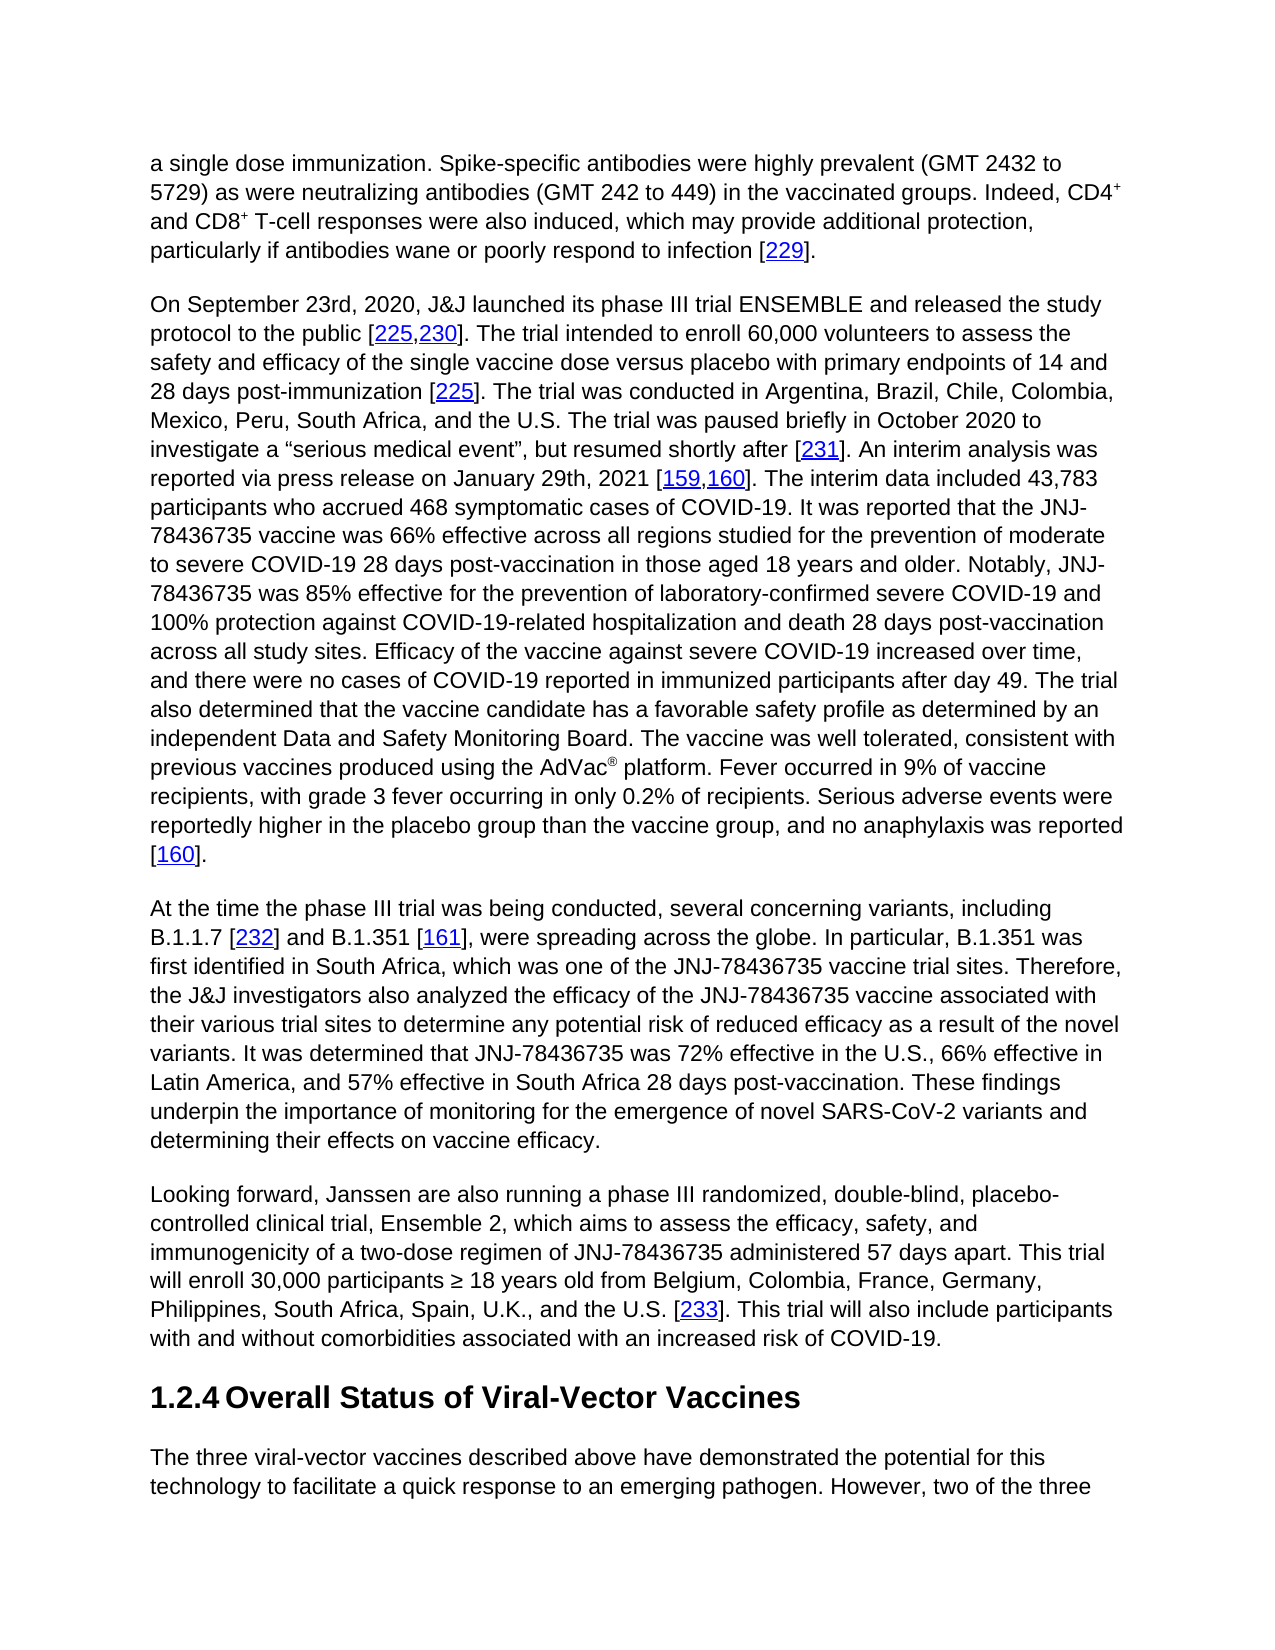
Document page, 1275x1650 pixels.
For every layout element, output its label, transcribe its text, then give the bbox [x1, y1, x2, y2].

text Looking forward, Janssen are also running a phase III randomized, double-blind, placebo-controlled clinical trial, Ensemble 2, which aims to assess the efficacy, safety, and immunogenicity of a two-dose regimen of JNJ-78436735 administered 57 days apart. This trial will enroll 30,000 participants ≥ 18 years old from Belgium, Colombia, France, Germany, Philippines, South Africa, Spain, U.K., and the U.S. [233]. This trial will also include participants with and without comorbidities associated with an increased risk of COVID-19. [150, 1181, 1125, 1352]
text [150, 150, 1125, 263]
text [150, 1444, 1125, 1499]
subtitle 1.2.4 Overall Status of Viral-Vector Vaccines [150, 1379, 1125, 1415]
text At the time the phase III trial was being conducted, several concerning variants, including B.1.1.7 [232] and B.1.351 [161], were spreading across the globe. In particular, B.1.351 was first identified in South Africa, which was one of the JNJ-78436735 vaccine trial sites. Therefore, the J&J investigators also analyzed the efficacy of the JNJ-78436735 vaccine associated with their various trial sites to determine any potential risk of reduced efficacy as a result of the novel variants. It was determined that JNJ-78436735 was 72% effective in the U.S., 66% effective in Latin America, and 57% effective in South Africa 28 days post-vaccination. These findings underpin the importance of monitoring for the emergence of novel SARS-CoV-2 variants and determining their effects on vaccine efficacy. [150, 895, 1125, 1153]
text On September 23rd, 2020, J&J launched its phase III trial ENSEMBLE and released the study protocol to the public [225,230]. The trial intended to enroll 60,000 volunteers to assess the safety and efficacy of the single vaccine dose versus placebo with primary endpoints of 14 and 28 days post-immunization [225]. The trial was conducted in Argentina, Brazil, Chile, Colombia, Mexico, Peru, South Africa, and the U.S. The trial was paused briefly in October 2020 to investigate a “serious medical event”, but resumed shortly after [231]. An interim analysis was reported via press release on January 29th, 2021 [159,160]. The interim data included 43,783 participants who accrued 468 symptomatic cases of COVID-19. It was reported that the JNJ-78436735 vaccine was 66% effective across all regions studied for the prevention of moderate to severe COVID-19 28 days post-vaccination in those aged 18 years and older. Notably, JNJ-78436735 was 85% effective for the prevention of laboratory-confirmed severe COVID-19 and 100% protection against COVID-19-related hospitalization and death 28 days post-vaccination across all study sites. Efficacy of the vaccine against severe COVID-19 increased over time, and there were no cases of COVID-19 reported in immunized participants after day 49. The trial also determined that the vaccine candidate has a favorable safety profile as determined by an independent Data and Safety Monitoring Board. The vaccine was well tolerated, consistent with previous vaccines produced using the AdVac® platform. Fever occurred in 9% of vaccine recipients, with grade 3 fever occurring in only 0.2% of recipients. Serious adverse events were reportedly higher in the placebo group than the vaccine group, and no anaphylaxis was reported [160]. [150, 291, 1125, 867]
